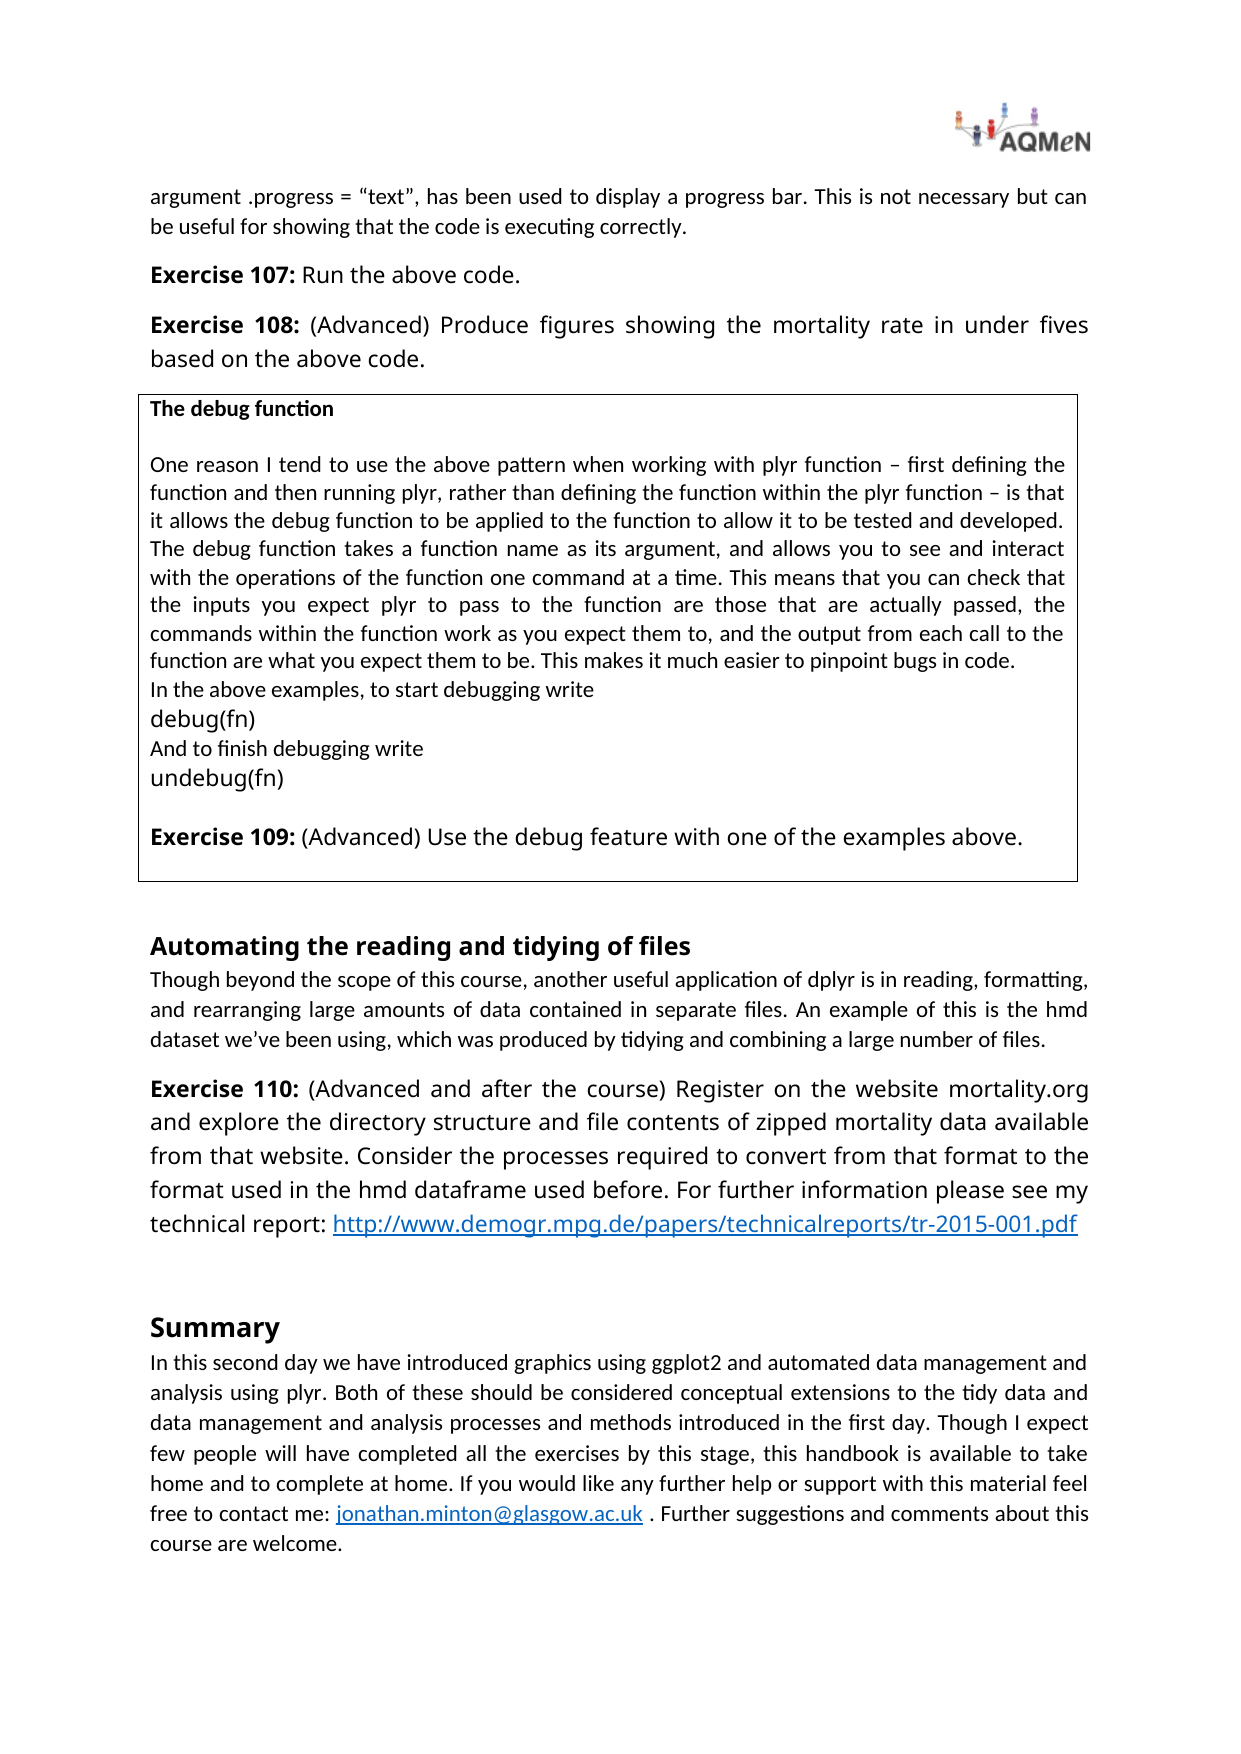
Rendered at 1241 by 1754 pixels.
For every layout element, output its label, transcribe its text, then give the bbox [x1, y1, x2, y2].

text Exercise 108: (Advanced) Produce figures showing the mortality rate in under fives based on the above code. [150, 309, 1090, 374]
subtitle Summary [150, 1308, 1090, 1345]
table_header The debug function One reason I tend to use the above pattern when working with plyr function – first defining the function and then running plyr, rather than defining the function within the plyr function – is that it allows the debug function to be applied to the function to allow it to be tested and developed. The debug function takes a function name as its argument, and allows you to see and interact with the operations of the function one command at a time. This means that you can check that the inputs you expect plyr to pass to the function are those that are actually passed, the commands within the function work as you expect them to, and the output from each call to the function are what you expect them to be. This makes it much easier to pinpoint bugs in code. In the above examples, to start debugging write debug(fn) And to finish debugging write undebug(fn) Exercise 109: (Advanced) Use the debug feature with one of the examples above. [139, 395, 1077, 881]
text Exercise 110: (Advanced and after the course) Register on the website mortality.org and explore the directory structure and file contents of zipped mortality data available from that website. Consider the processes required to convert from that format to the format used in the hmd dataframe used before. For further information please see my technical report: http://www.demogr.mpg.de/papers/technicalreports/tr-2015-001.pdf [150, 1072, 1090, 1239]
subtitle Automating the reading and tidying of files [150, 928, 1090, 962]
text Though beyond the scope of this course, another useful application of dplyr is in reading, formatting, and rearranging large amounts of data contained in separate files. An example of this is the hmd dataset we’ve been using, which was produced by tidying and combining a large number of files. [150, 965, 1090, 1054]
text In this second day we have introduced graphics using ggplot2 and automated data management and analysis using plyr. Both of these should be considered conceptual extensions to the tidy data and data management and analysis processes and methods introduced in the first day. Though I expect few people will have completed all the exercises by this stage, this handbook is available to take home and to complete at home. If you would like any further help or support with this material feel free to contact me: jonathan.minton@glasgow.ac.uk . Further suggestions and comments about this course are welcome. [150, 1348, 1090, 1557]
picture [955, 73, 1091, 182]
text Exercise 107: Run the above code. [150, 259, 1090, 290]
